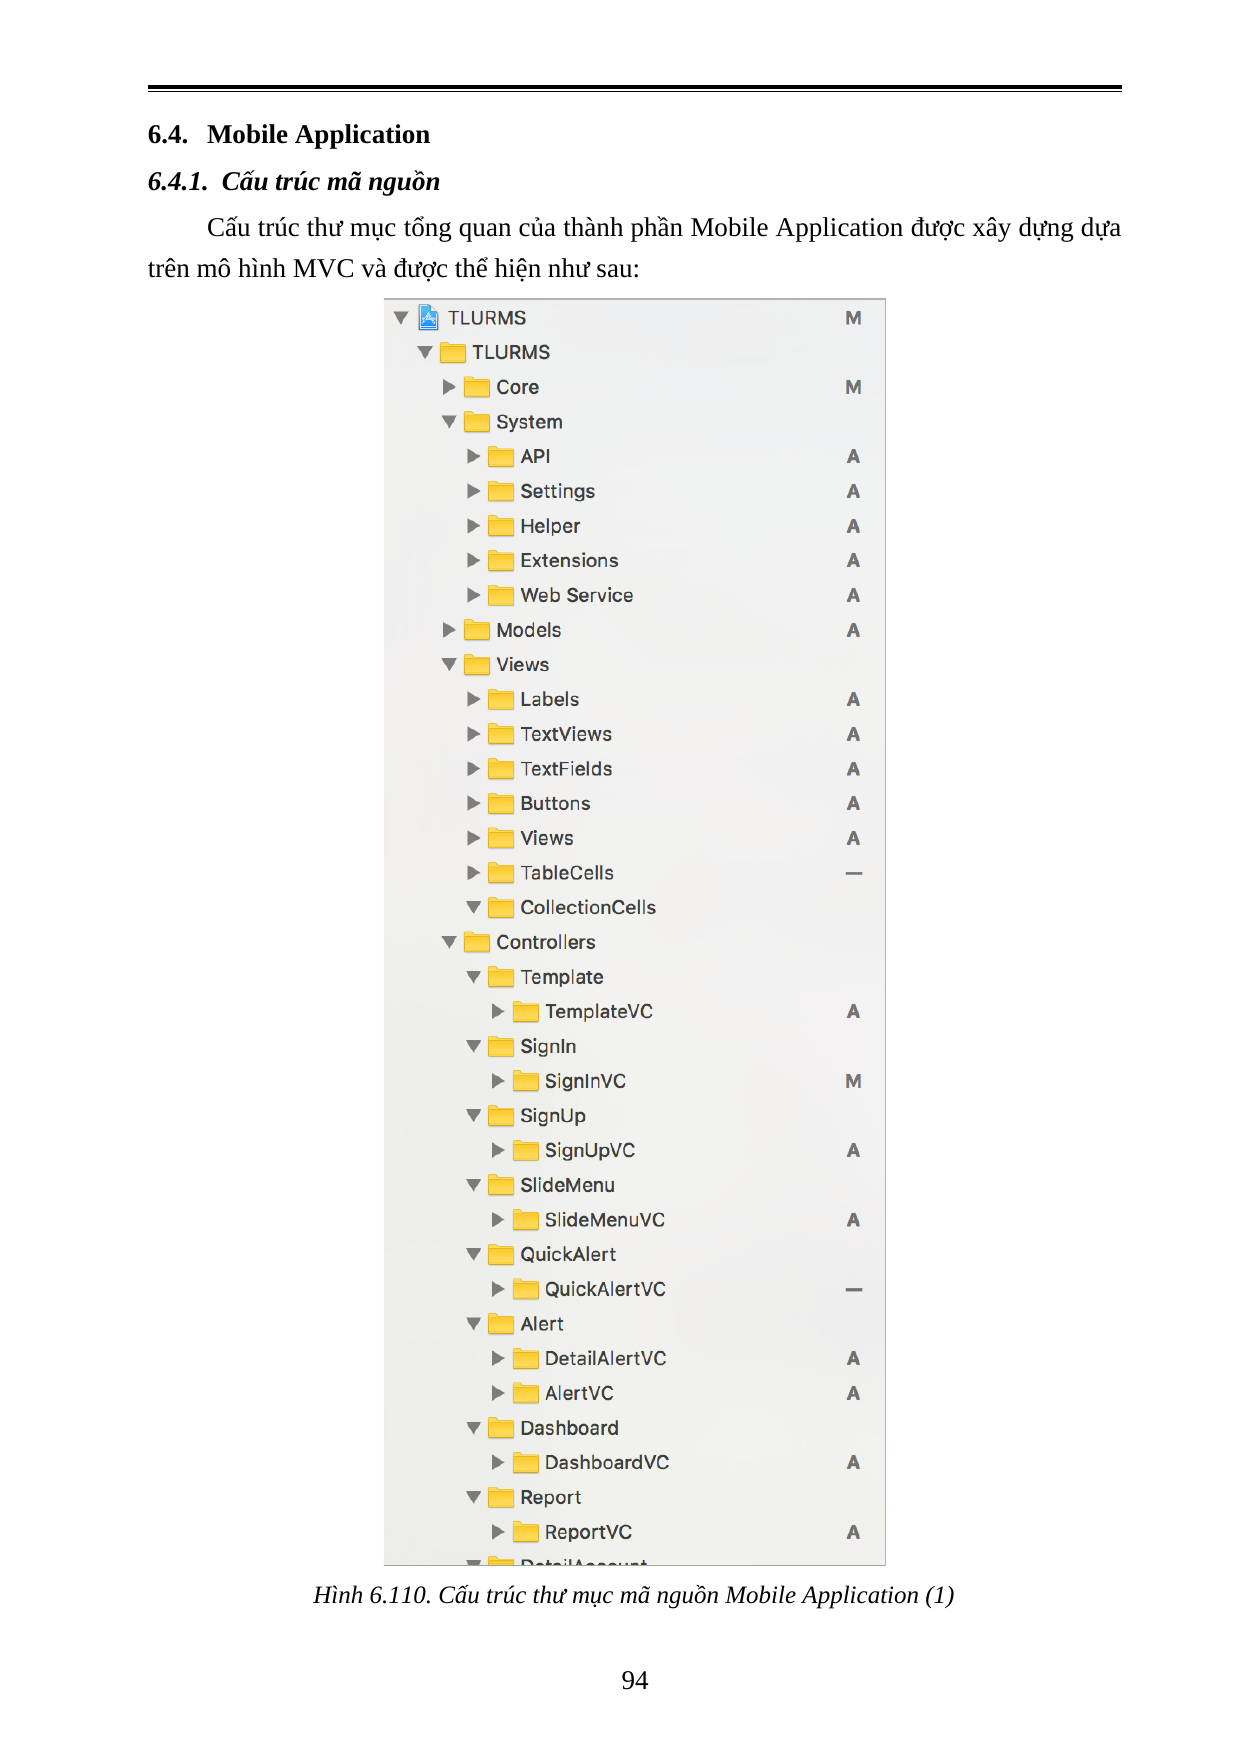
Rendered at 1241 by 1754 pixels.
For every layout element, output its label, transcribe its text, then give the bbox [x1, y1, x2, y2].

text Cấu trúc thư mục tổng quan của thành phần Mobile Application được xây dựng dựa trên mô hình MVC và được thể hiện như sau: [148, 211, 1122, 283]
picture [383, 298, 886, 1566]
subtitle Mobile Application [148, 118, 1122, 149]
text Hình 6.10. Cấu trúc thư mục mã nguồn Mobile Application (1) [148, 1581, 1122, 1609]
subtitle Cấu trúc mã nguồn [148, 165, 1122, 196]
